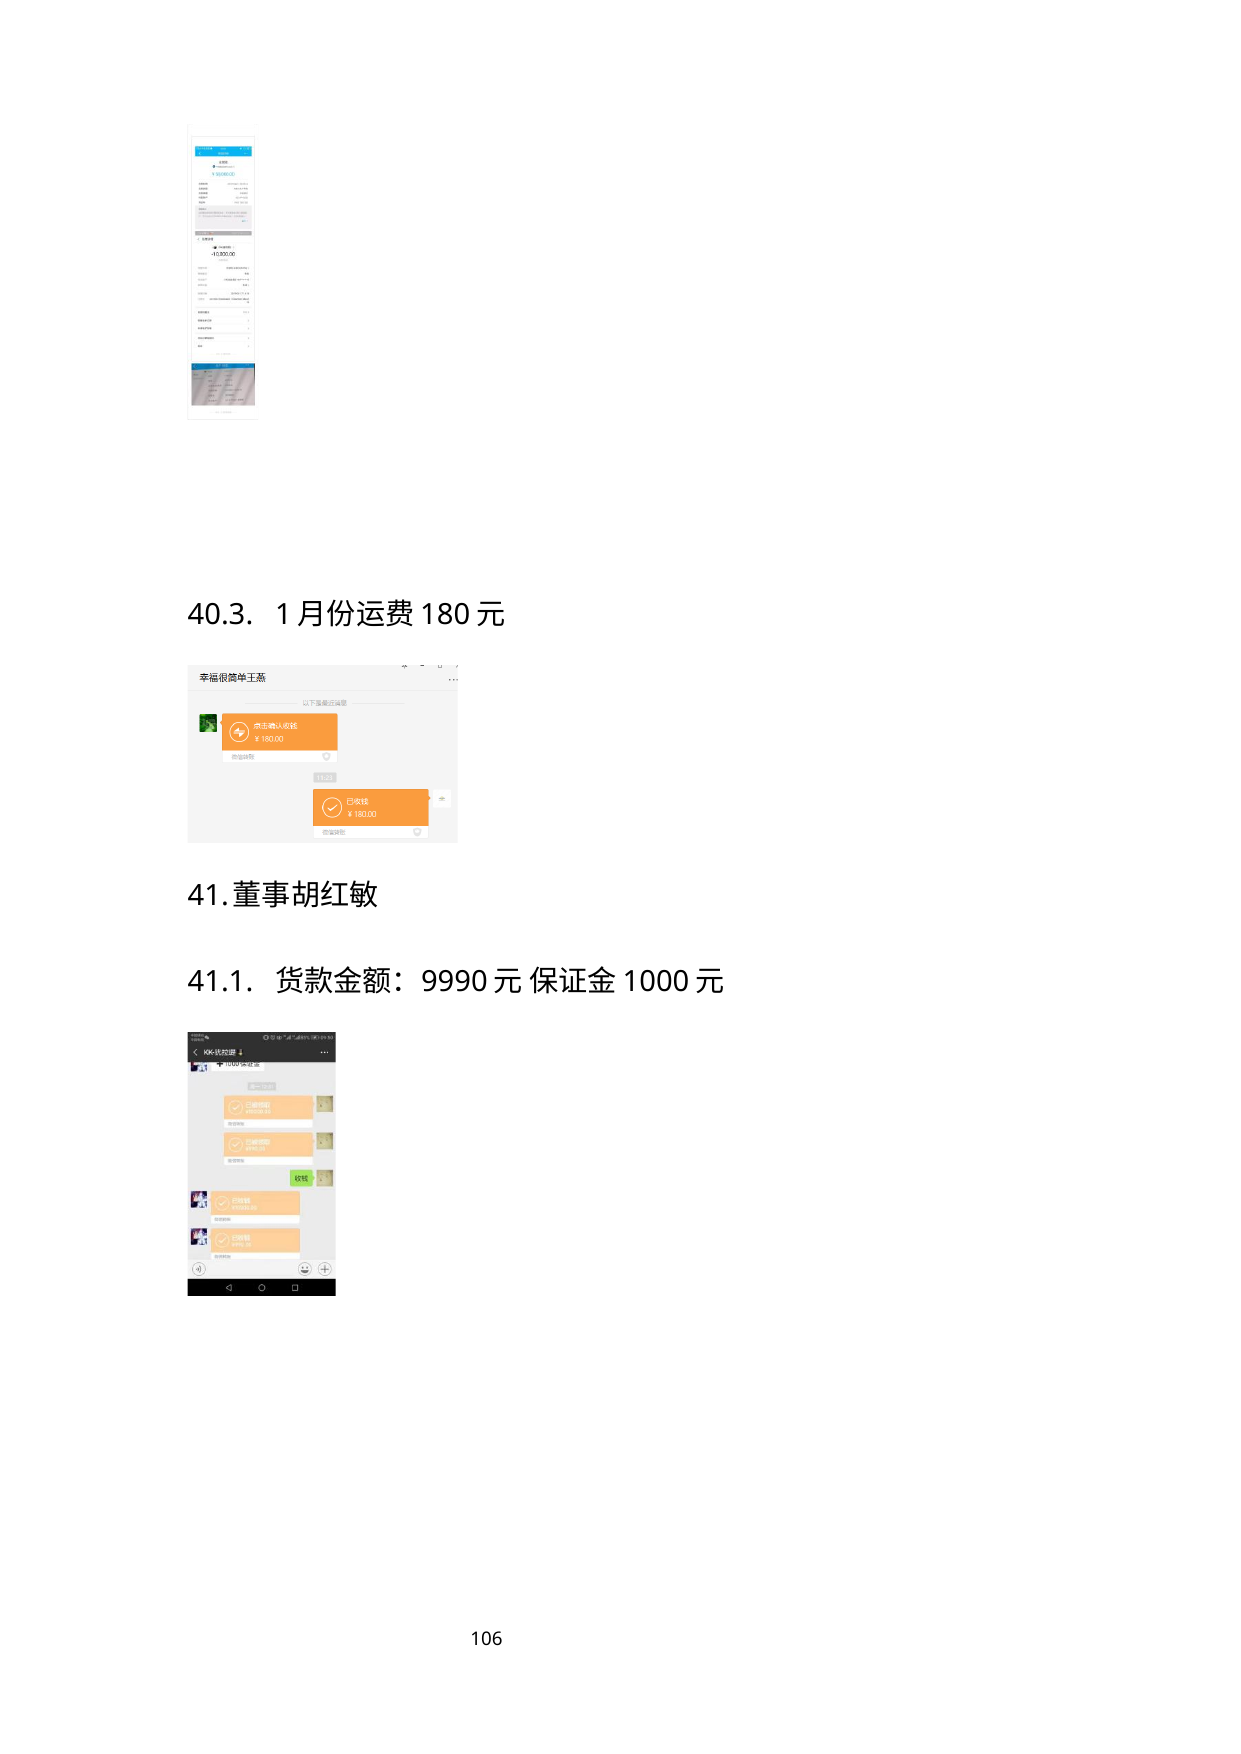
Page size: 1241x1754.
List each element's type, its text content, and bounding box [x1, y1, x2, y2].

picture [187, 124, 259, 420]
picture [187, 665, 458, 843]
subtitle 1月份运费180元 [187, 579, 1053, 644]
subtitle 董事胡红敏 [187, 860, 1053, 925]
subtitle 货款金额：9990元 保证金1000元 [187, 946, 1053, 1011]
picture [187, 1032, 336, 1296]
